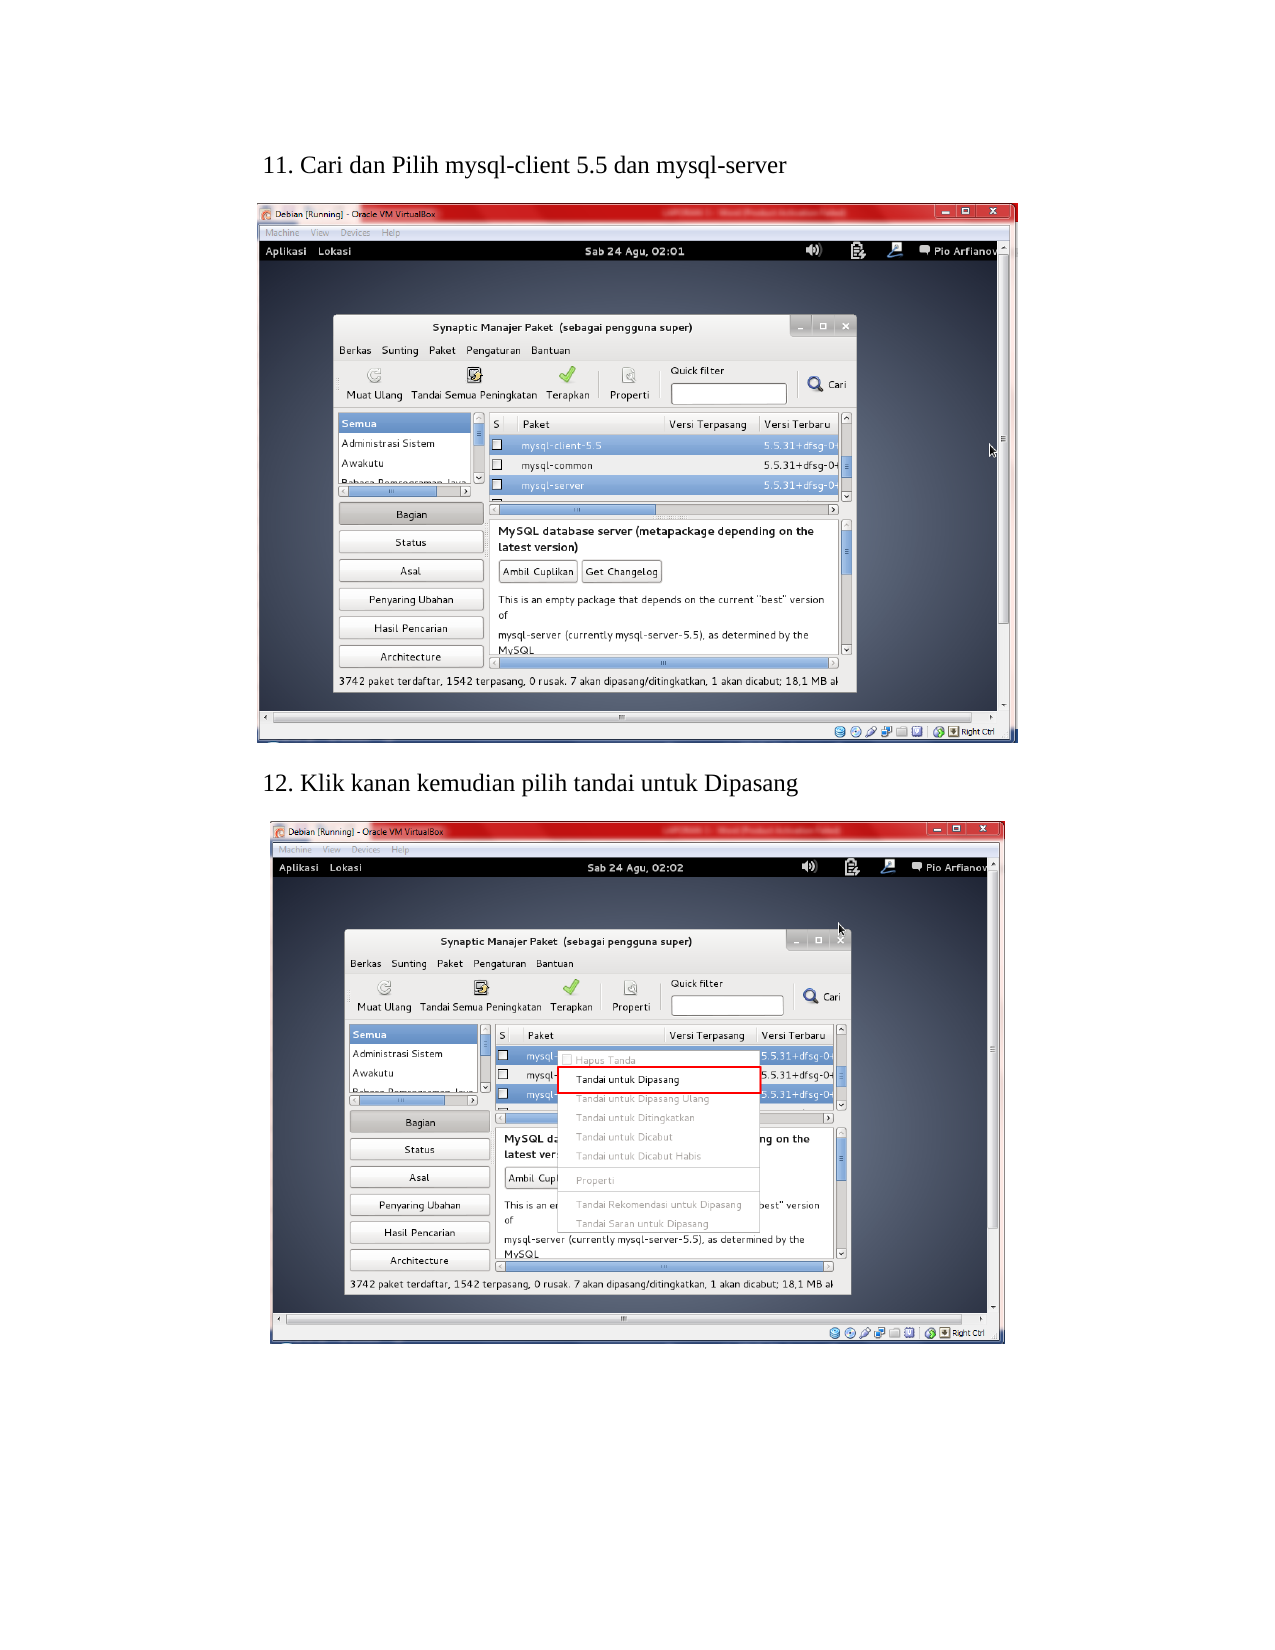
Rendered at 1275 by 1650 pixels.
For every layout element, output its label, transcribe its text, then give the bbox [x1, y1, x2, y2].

picture [270, 821, 1005, 1344]
list Klik kanan kemudian pilih tandai untuk Dipasang [262, 768, 1125, 796]
picture [257, 203, 1018, 743]
list Cari dan Pilih mysql-client 5.5 dan mysql-server [262, 150, 1125, 179]
